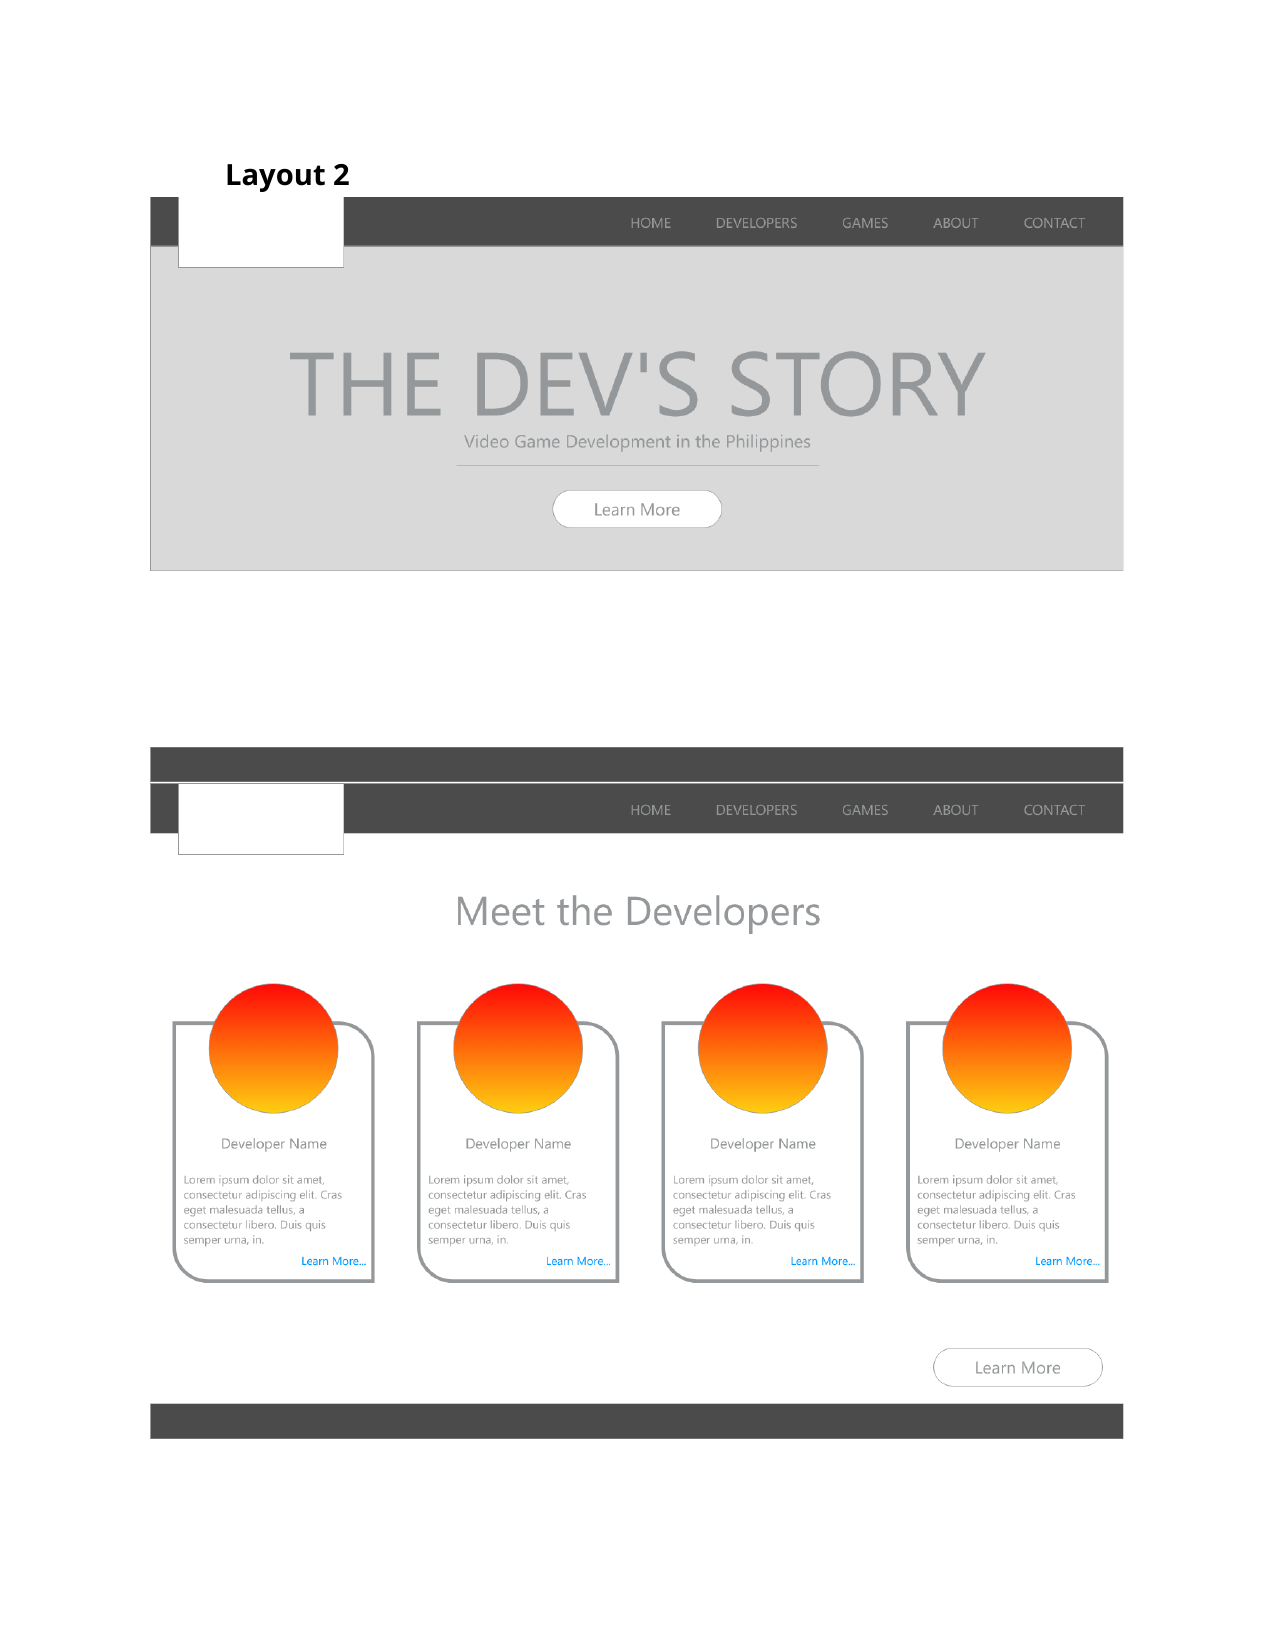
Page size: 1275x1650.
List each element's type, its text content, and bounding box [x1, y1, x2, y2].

picture [150, 783, 1124, 1439]
picture [150, 197, 1124, 782]
subtitle Layout 2 [150, 154, 1125, 194]
